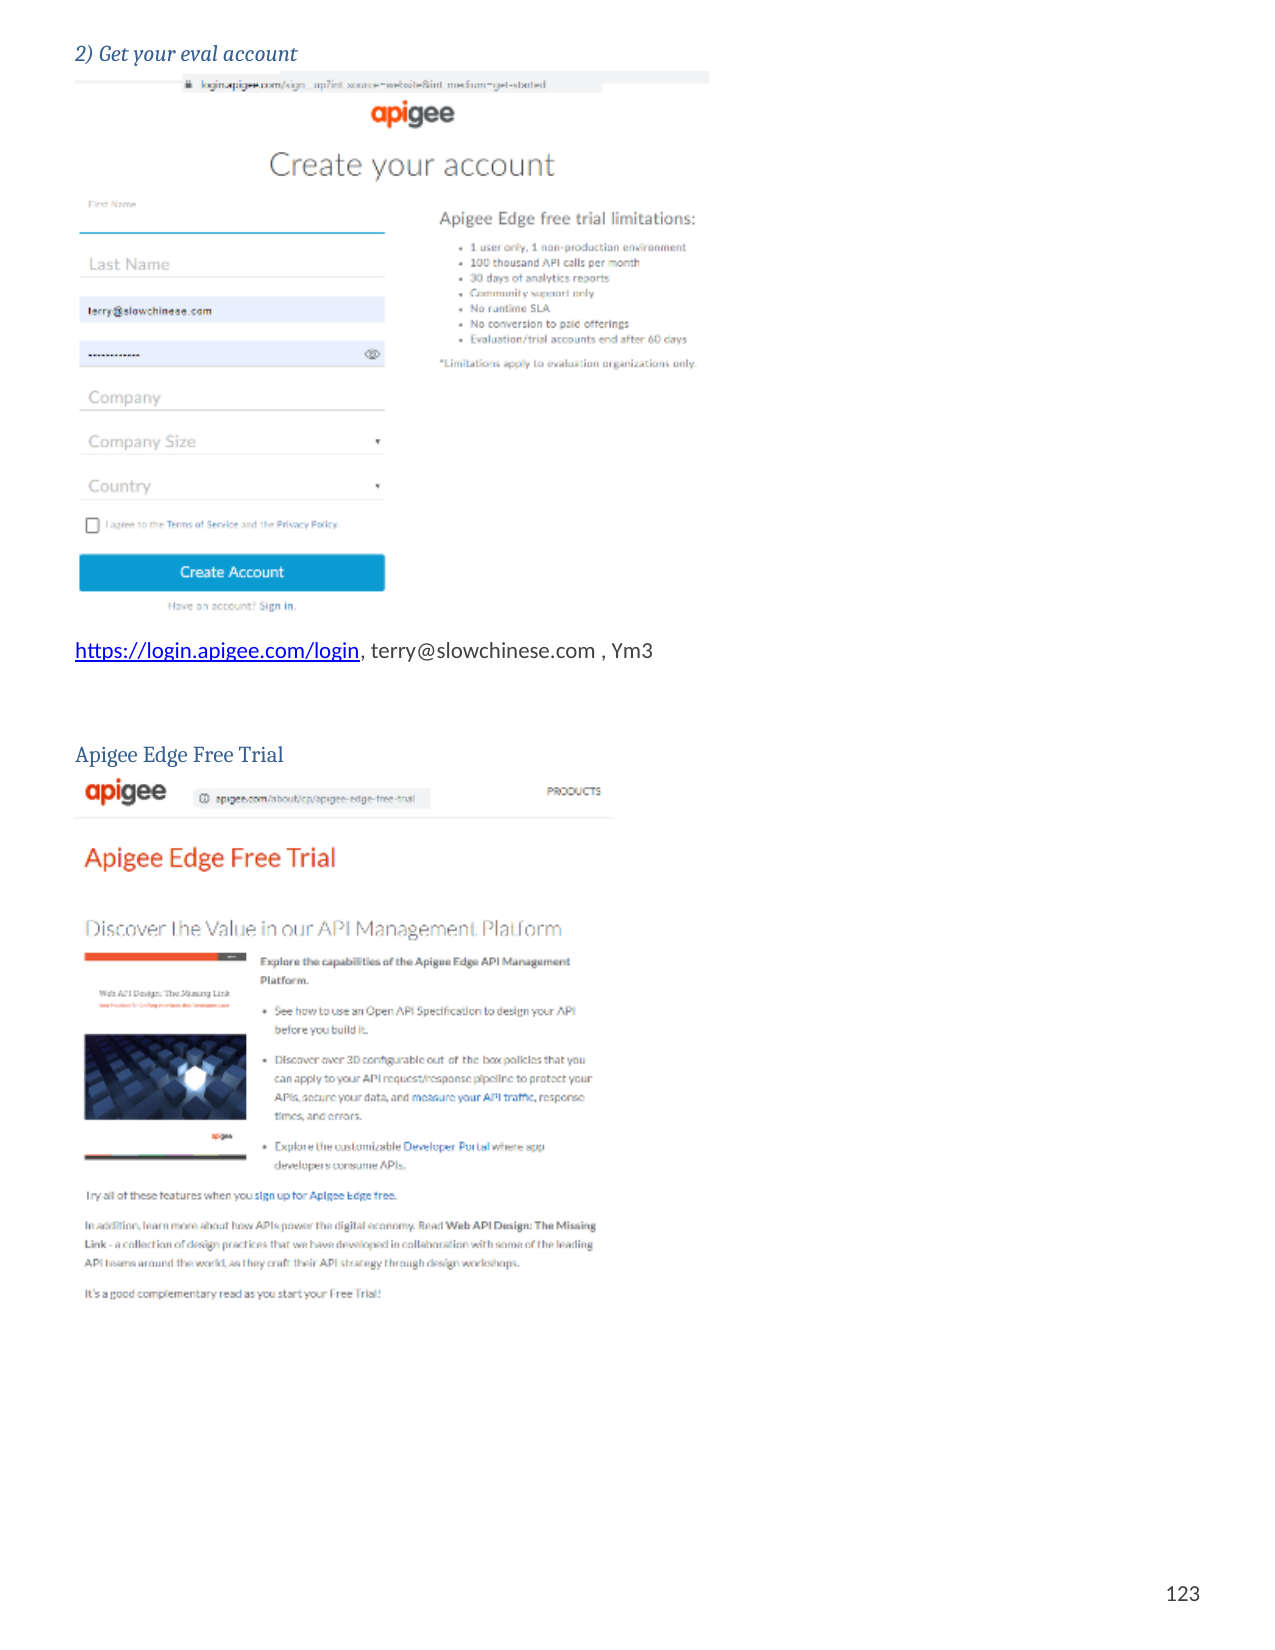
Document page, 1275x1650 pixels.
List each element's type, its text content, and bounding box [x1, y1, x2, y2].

picture [75, 71, 710, 612]
subtitle 2) Get your eval account [75, 41, 1200, 68]
subtitle Apigee Edge Free Trial [75, 742, 1200, 769]
text https://login.apigee.com/login, terry@slowchinese.com , Ym3 [75, 636, 1200, 664]
picture [75, 772, 613, 1320]
